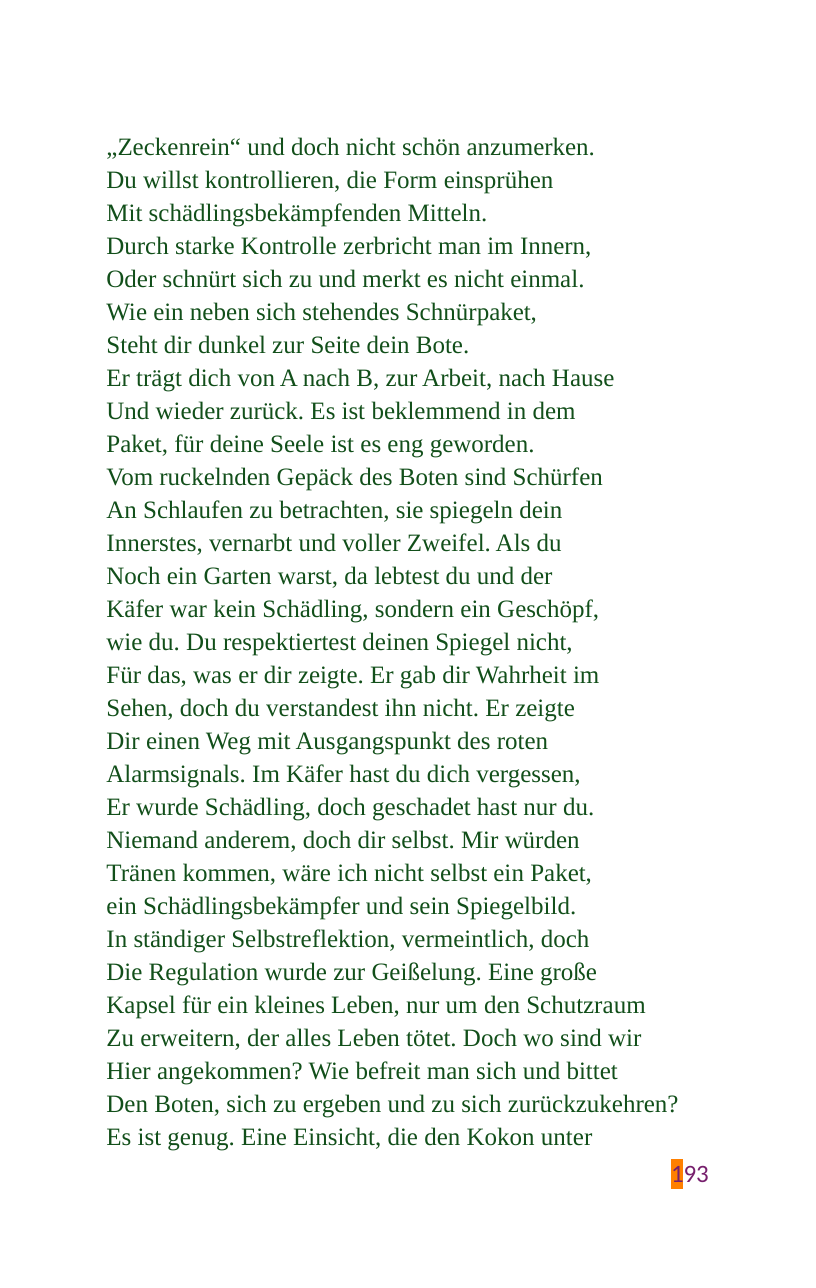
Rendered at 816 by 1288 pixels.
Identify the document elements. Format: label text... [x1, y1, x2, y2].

text Und wieder zurück. Es ist beklemmend in dem [106, 396, 709, 424]
text Niemand anderem, doch dir selbst. Mir würden [106, 825, 709, 854]
text In ständiger Selbstreflektion, vermeintlich, doch [106, 924, 709, 953]
text Kapsel für ein kleines Leben, nur um den Schutzraum [106, 990, 709, 1019]
text Den Boten, sich zu ergeben und zu sich zurückzukehren? [106, 1089, 709, 1118]
text Durch starke Kontrolle zerbricht man im Innern, [106, 231, 709, 259]
text „Zeckenrein“ und doch nicht schön anzumerken. [106, 132, 709, 160]
text Du willst kontrollieren, die Form einsprühen [106, 165, 709, 193]
text ein Schädlingsbekämpfer und sein Spiegelbild. [106, 891, 709, 920]
text An Schlaufen zu betrachten, sie spiegeln dein [106, 495, 709, 524]
text Käfer war kein Schädling, sondern ein Geschöpf, [106, 594, 709, 623]
text wie du. Du respektiertest deinen Spiegel nicht, [106, 627, 709, 656]
text Innerstes, vernarbt und voller Zweifel. Als du [106, 528, 709, 557]
text Zu erweitern, der alles Leben tötet. Doch wo sind wir [106, 1023, 709, 1052]
text Wie ein neben sich stehendes Schnürpaket, [106, 297, 709, 326]
text Er wurde Schädling, doch geschadet hast nur du. [106, 792, 709, 821]
text Dir einen Weg mit Ausgangspunkt des roten [106, 726, 709, 755]
text Die Regulation wurde zur Geißelung. Eine große [106, 957, 709, 986]
text Paket, für deine Seele ist es eng geworden. [106, 429, 709, 458]
text Alarmsignals. Im Käfer hast du dich vergessen, [106, 759, 709, 788]
text Steht dir dunkel zur Seite dein Bote. [106, 330, 709, 358]
text Für das, was er dir zeigte. Er gab dir Wahrheit im [106, 660, 709, 689]
text Er trägt dich von A nach B, zur Arbeit, nach Hause [106, 363, 709, 392]
text Mit schädlingsbekämpfenden Mitteln. [106, 198, 709, 226]
text Hier angekommen? Wie befreit man sich und bittet [106, 1056, 709, 1085]
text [106, 1122, 709, 1151]
text Tränen kommen, wäre ich nicht selbst ein Paket, [106, 858, 709, 887]
text Vom ruckelnden Gepäck des Boten sind Schürfen [106, 462, 709, 491]
text Sehen, doch du verstandest ihn nicht. Er zeigte [106, 693, 709, 722]
text Noch ein Garten warst, da lebtest du und der [106, 561, 709, 590]
text Oder schnürt sich zu und merkt es nicht einmal. [106, 264, 709, 292]
